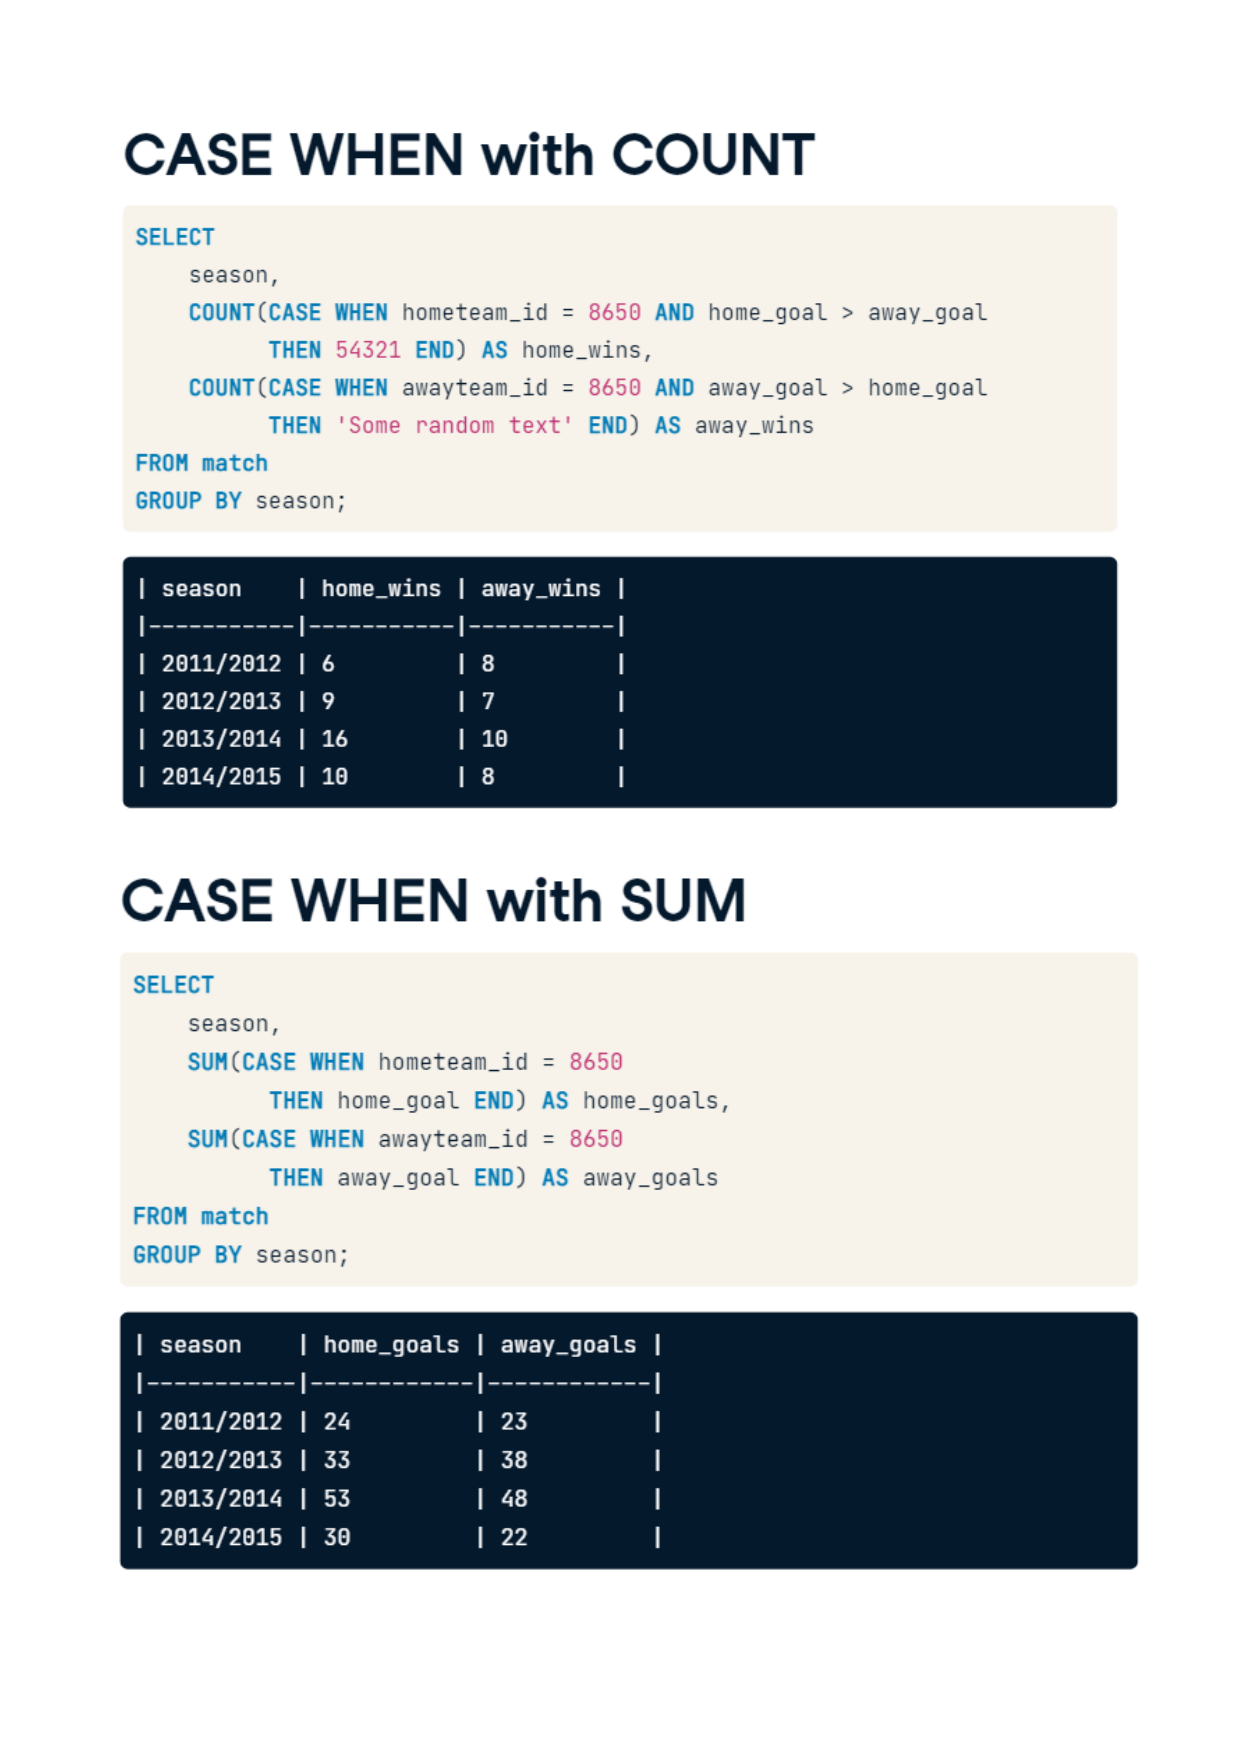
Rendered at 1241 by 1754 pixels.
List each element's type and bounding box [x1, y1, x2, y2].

picture [118, 864, 1152, 1584]
picture [118, 118, 1152, 846]
